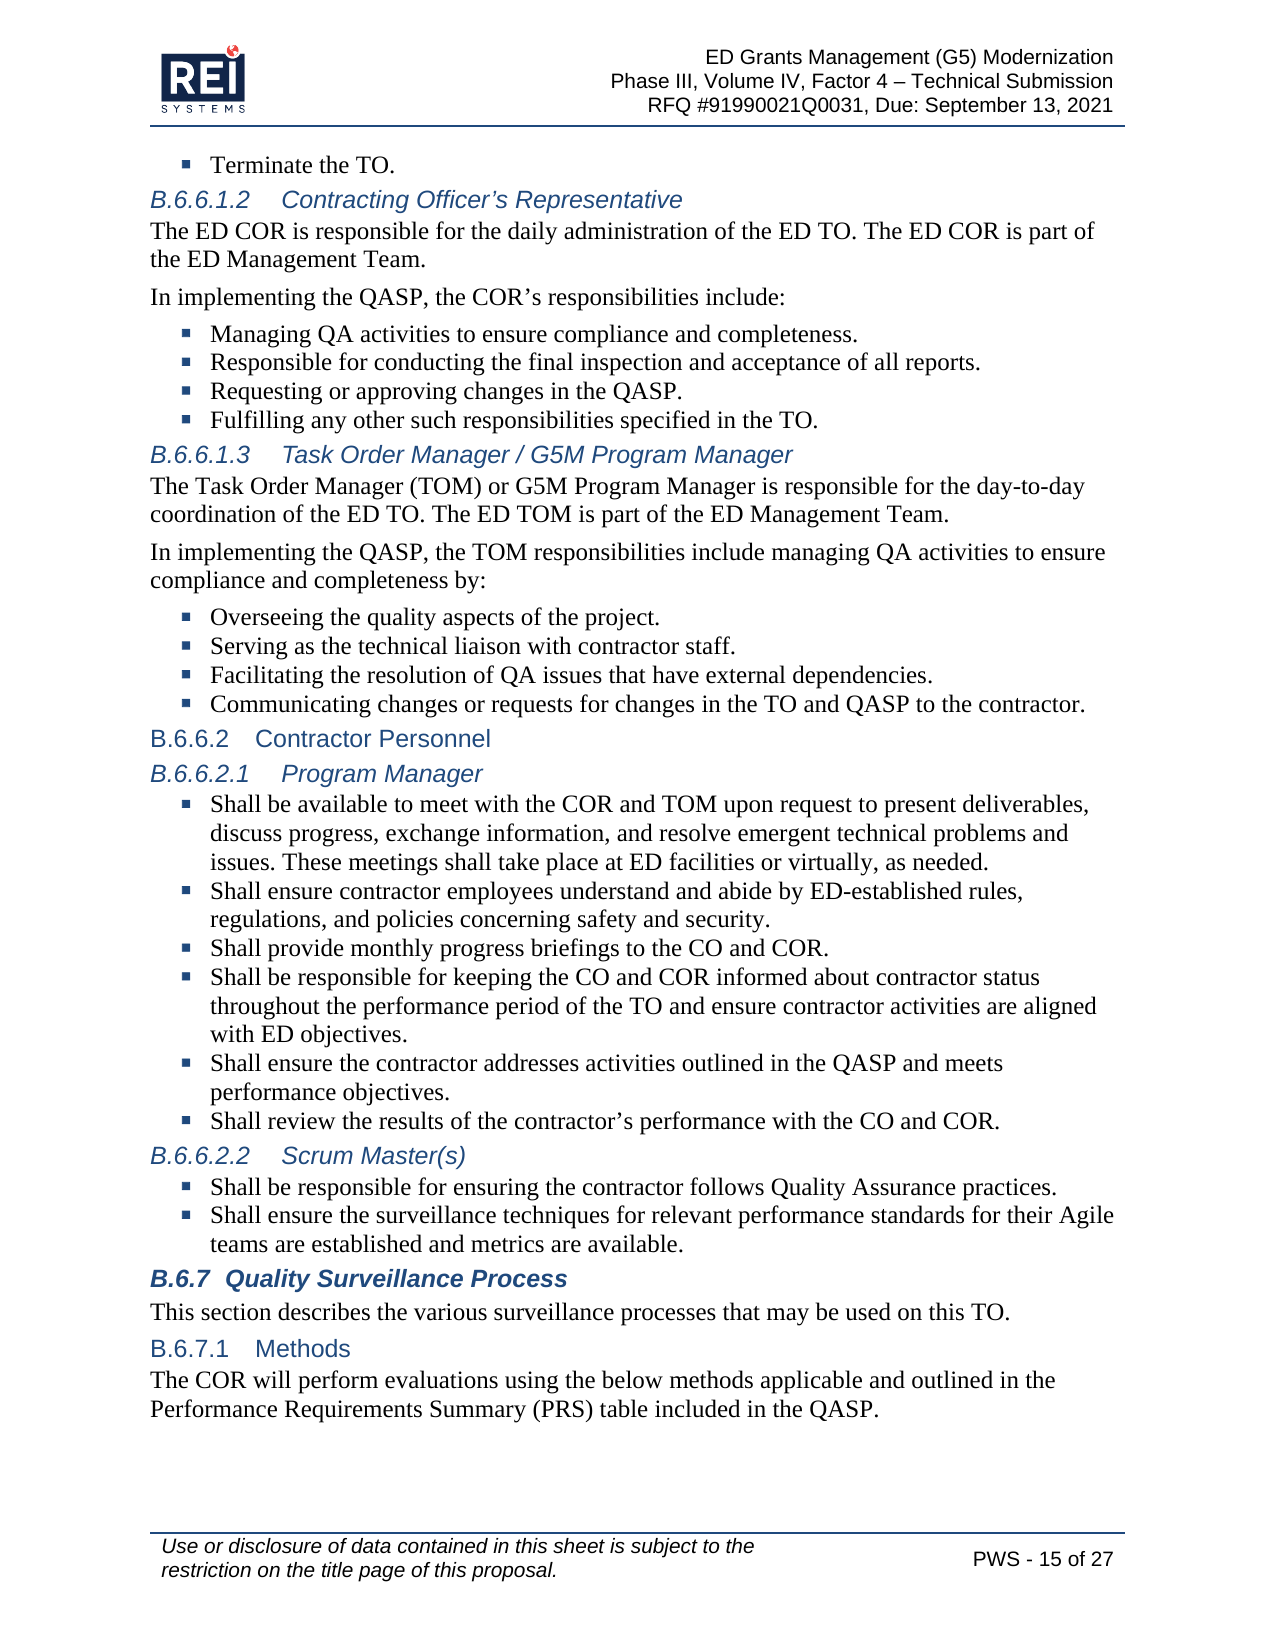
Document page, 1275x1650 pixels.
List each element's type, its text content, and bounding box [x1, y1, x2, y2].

text Serving as the technical liaison with contractor staff. [180, 631, 1125, 660]
text In implementing the QASP, the COR’s responsibilities include: [150, 282, 1125, 310]
text Requesting or approving changes in the QASP. [180, 376, 1125, 405]
text Facilitating the resolution of QA issues that have external dependencies. [180, 660, 1125, 689]
text Overseeing the quality aspects of the project. [180, 602, 1125, 631]
text Shall be available to meet with the COR and TOM upon request to present deliverables, discuss progress, exchange information, and resolve emergent technical problems and issues. These meetings shall take place at ED facilities or virtually, as needed. [180, 789, 1125, 876]
text This section describes the various surveillance processes that may be used on this TO. [150, 1297, 1125, 1326]
text Shall ensure contractor employees understand and abide by ED-established rules, regulations, and policies concerning safety and security. [180, 876, 1125, 933]
text The ED COR is responsible for the daily administration of the ED TO. The ED COR is part of the ED Management Team. [150, 216, 1125, 273]
subtitle Contracting Officer’s Representative [150, 185, 1125, 214]
text Shall be responsible for keeping the CO and COR informed about contractor status throughout the performance period of the TO and ensure contractor activities are aligned with ED objectives. [180, 962, 1125, 1048]
text The COR will perform evaluations using the below methods applicable and outlined in the Performance Requirements Summary (PRS) table included in the QASP. [150, 1365, 1125, 1422]
text Responsible for conducting the final inspection and acceptance of all reports. [180, 347, 1125, 376]
text Shall ensure the surveillance techniques for relevant performance standards for their Agile teams are established and metrics are available. [180, 1200, 1125, 1258]
text Shall provide monthly progress briefings to the CO and COR. [180, 933, 1125, 962]
text Managing QA activities to ensure compliance and completeness. [180, 319, 1125, 347]
subtitle Contractor Personnel [150, 724, 1125, 752]
text Terminate the TO. [180, 150, 1125, 179]
text Fulfilling any other such responsibilities specified in the TO. [180, 405, 1125, 434]
text Shall be responsible for ensuring the contractor follows Quality Assurance practices. [180, 1172, 1125, 1200]
subtitle Scrum Master(s) [150, 1141, 1125, 1169]
subtitle Program Manager [150, 759, 1125, 787]
text Shall ensure the contractor addresses activities outlined in the QASP and meets performance objectives. [180, 1048, 1125, 1106]
text Communicating changes or requests for changes in the TO and QASP to the contractor. [180, 689, 1125, 717]
text The Task Order Manager (TOM) or G5M Program Manager is responsible for the day-to-day coordination of the ED TO. The ED TOM is part of the ED Management Team. [150, 471, 1125, 528]
text Shall review the results of the contractor’s performance with the CO and COR. [180, 1106, 1125, 1134]
subtitle Task Order Manager / G5M Program Manager [150, 440, 1125, 469]
subtitle Methods [150, 1334, 1125, 1363]
subtitle Quality Surveillance Process [150, 1264, 1125, 1293]
picture [161, 45, 245, 113]
text In implementing the QASP, the TOM responsibilities include managing QA activities to ensure compliance and completeness by: [150, 537, 1125, 594]
